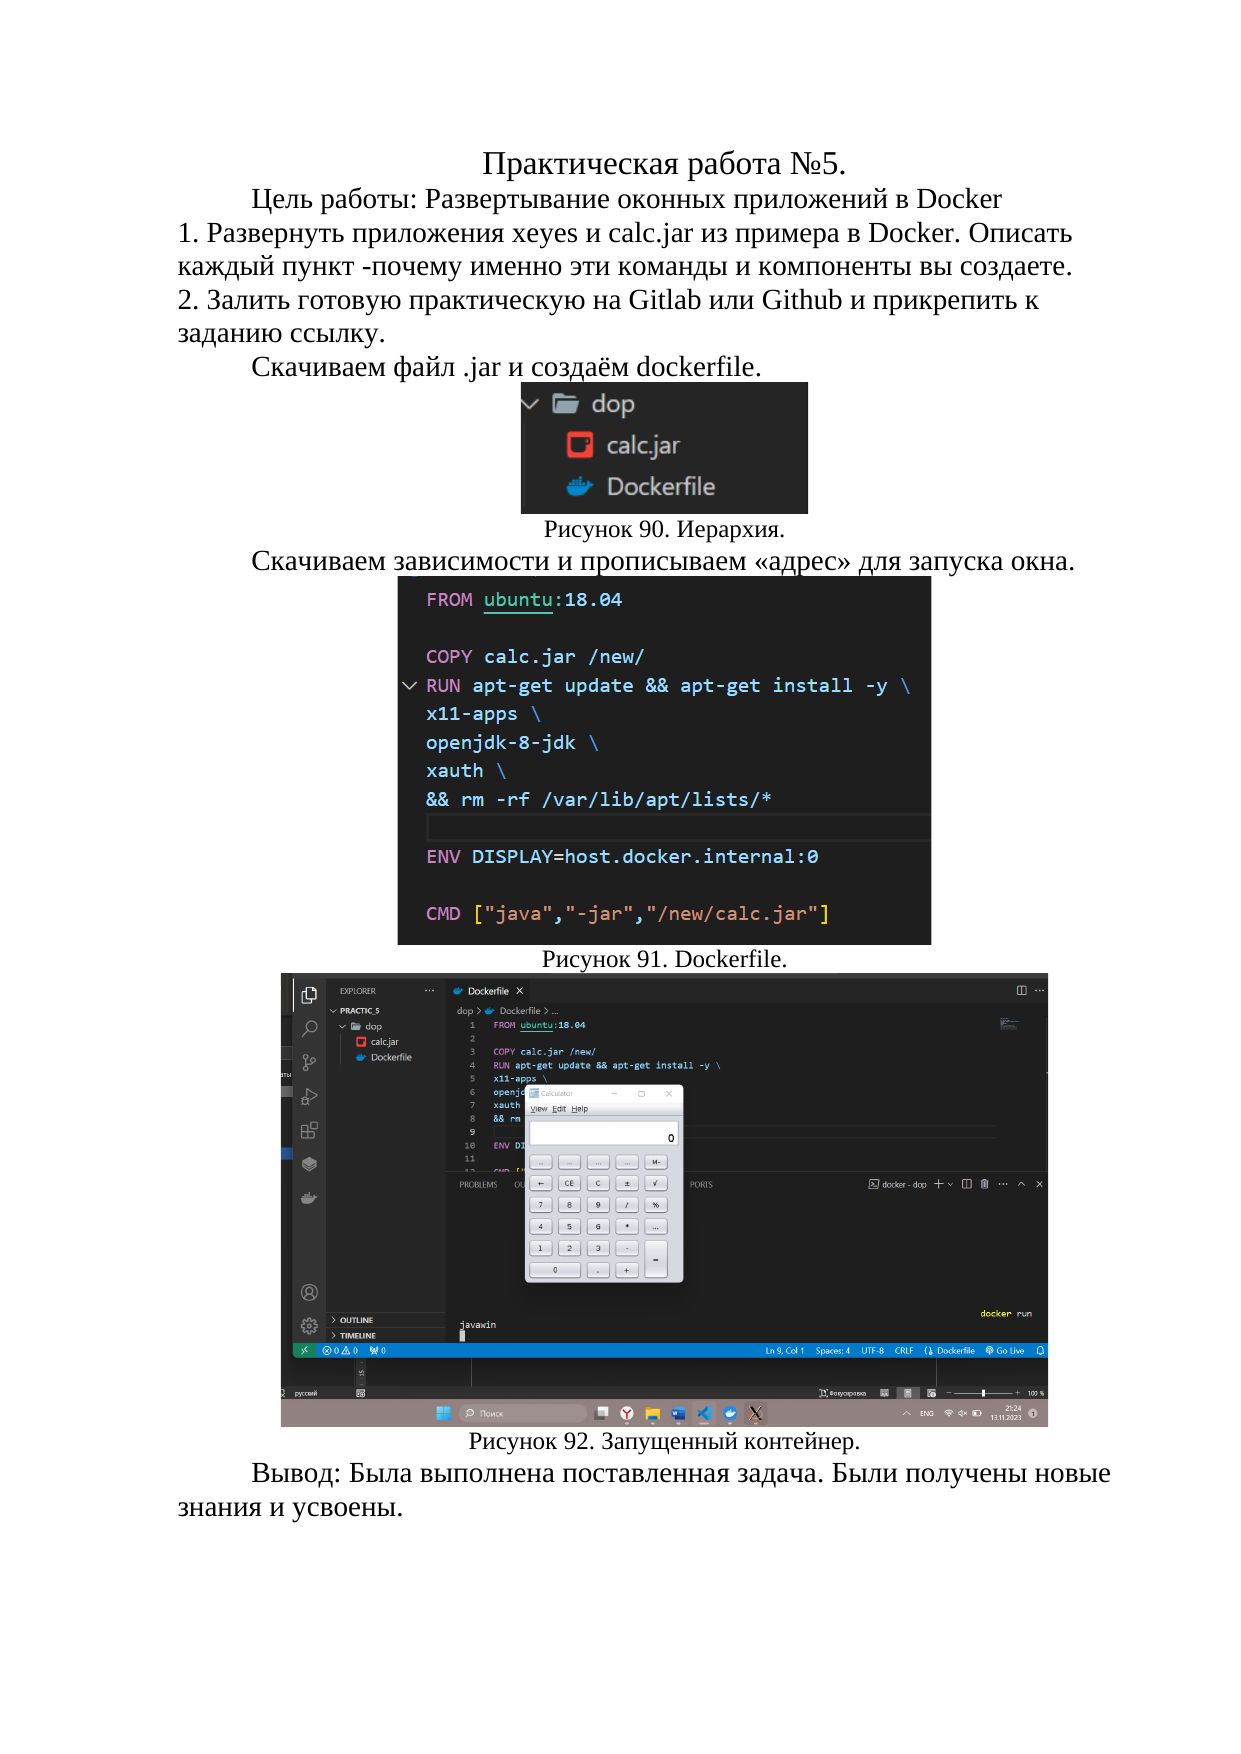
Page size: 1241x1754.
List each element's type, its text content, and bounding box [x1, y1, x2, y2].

text Рисунок 92. Запущенный контейнер. [177, 1426, 1152, 1455]
text Цель работы: Развертывание оконных приложений в Docker [177, 181, 1152, 215]
picture [520, 382, 809, 514]
text 2. Залить готовую практическую на Gitlab или Github и прикрепить к заданию ссылку. [177, 282, 1152, 349]
picture [280, 973, 1049, 1427]
text Скачиваем зависимости и прописываем «адрес» для запуска окна. [177, 543, 1152, 576]
text Рисунок 91. Dockerfile. [177, 944, 1152, 973]
subtitle Практическая работа №5. [177, 143, 1152, 181]
picture [397, 576, 932, 945]
text Рисунок 90. Иерархия. [177, 514, 1152, 543]
text Вывод: Была выполнена поставленная задача. Были получены новые знания и усвоены. [177, 1455, 1152, 1522]
text 1. Развернуть приложения xeyes и calc.jar из примера в Docker. Описать каждый пункт -почему именно эти команды и компоненты вы создаете. [177, 215, 1152, 282]
text Скачиваем файл .jar и создаём dockerfile. [177, 349, 1152, 383]
